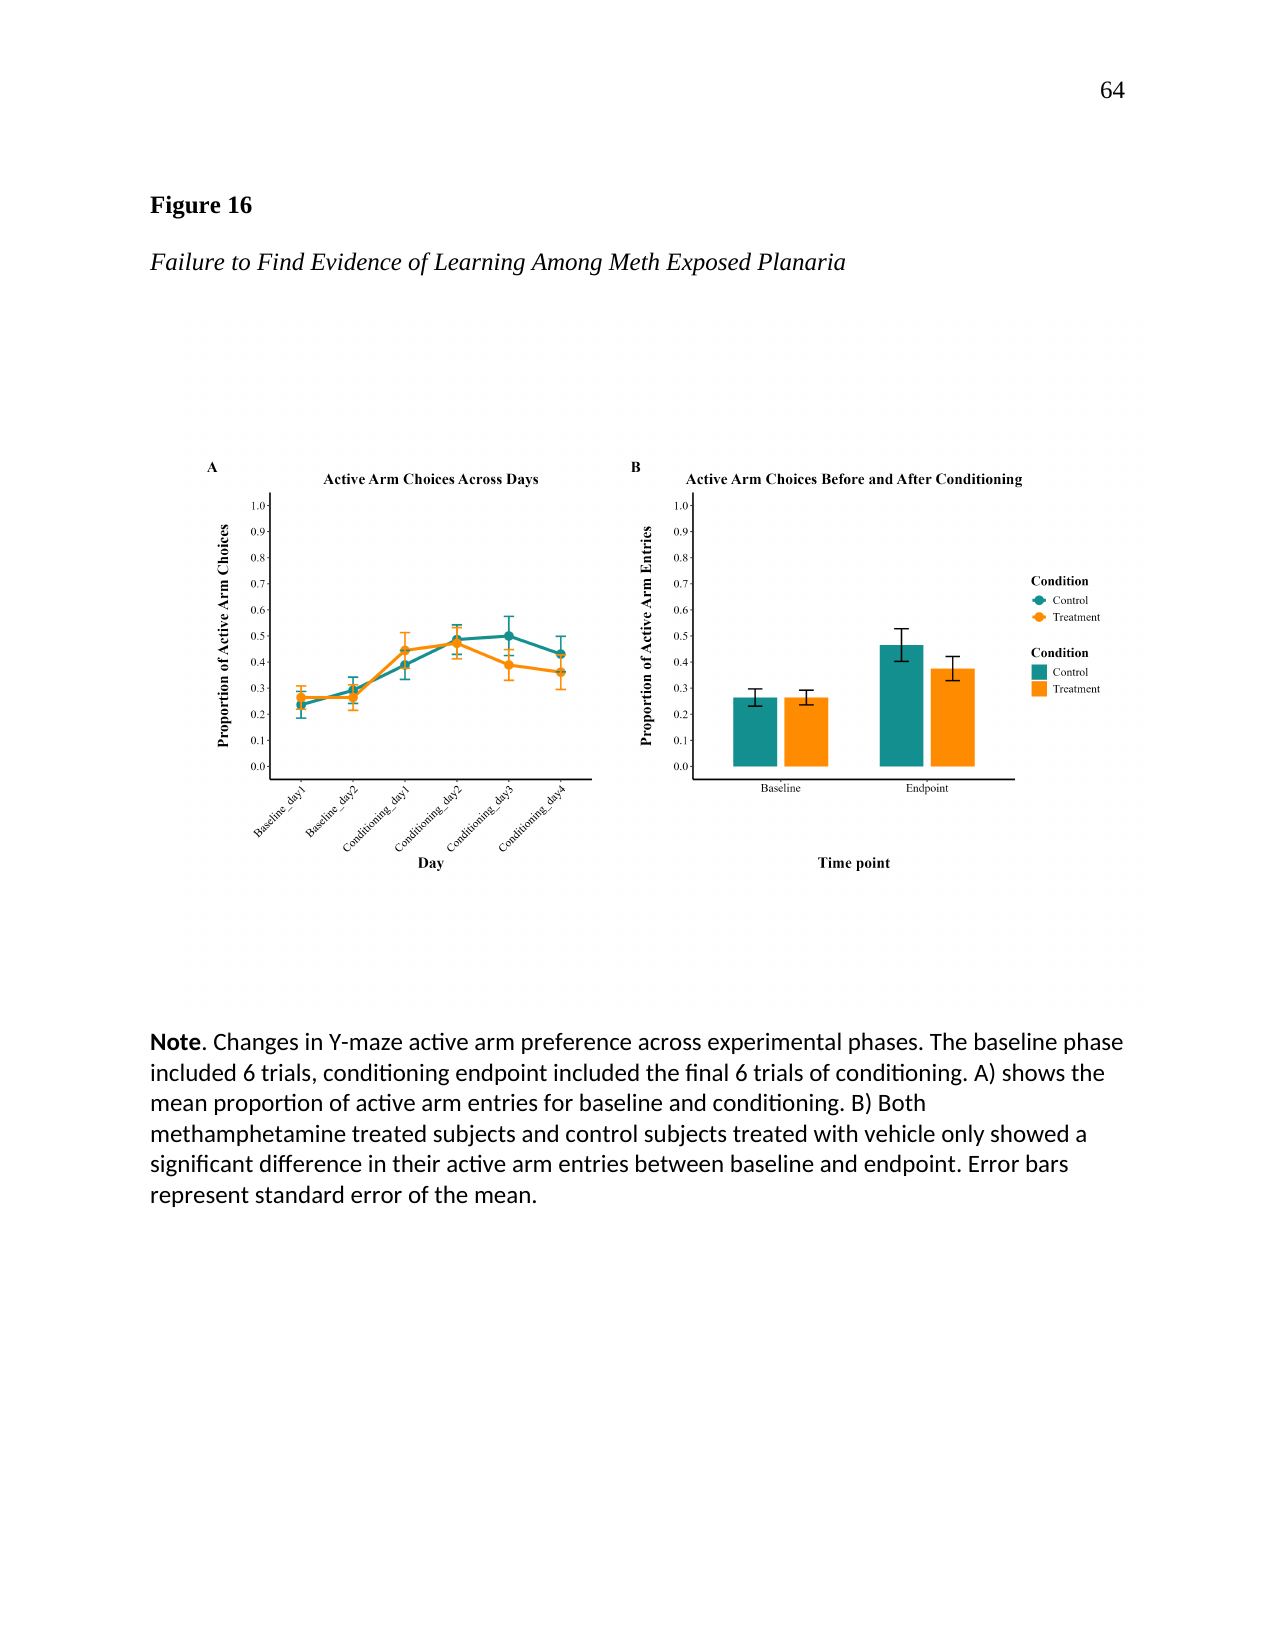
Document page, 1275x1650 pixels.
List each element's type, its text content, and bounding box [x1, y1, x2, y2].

text Note. Changes in Y-maze active arm preference across experimental phases. The baseline phase included 6 trials, conditioning endpoint included the final 6 trials of conditioning. A) shows the mean proportion of active arm entries for baseline and conditioning. B) Both methamphetamine treated subjects and control subjects treated with vehicle only showed a significant difference in their active arm entries between baseline and endpoint. Error bars represent standard error of the mean. [150, 1026, 1125, 1209]
picture [168, 317, 1144, 1014]
title Figure 16 [150, 190, 1125, 219]
text Failure to Find Evidence of Learning Among Meth Exposed Planaria [150, 247, 1125, 276]
